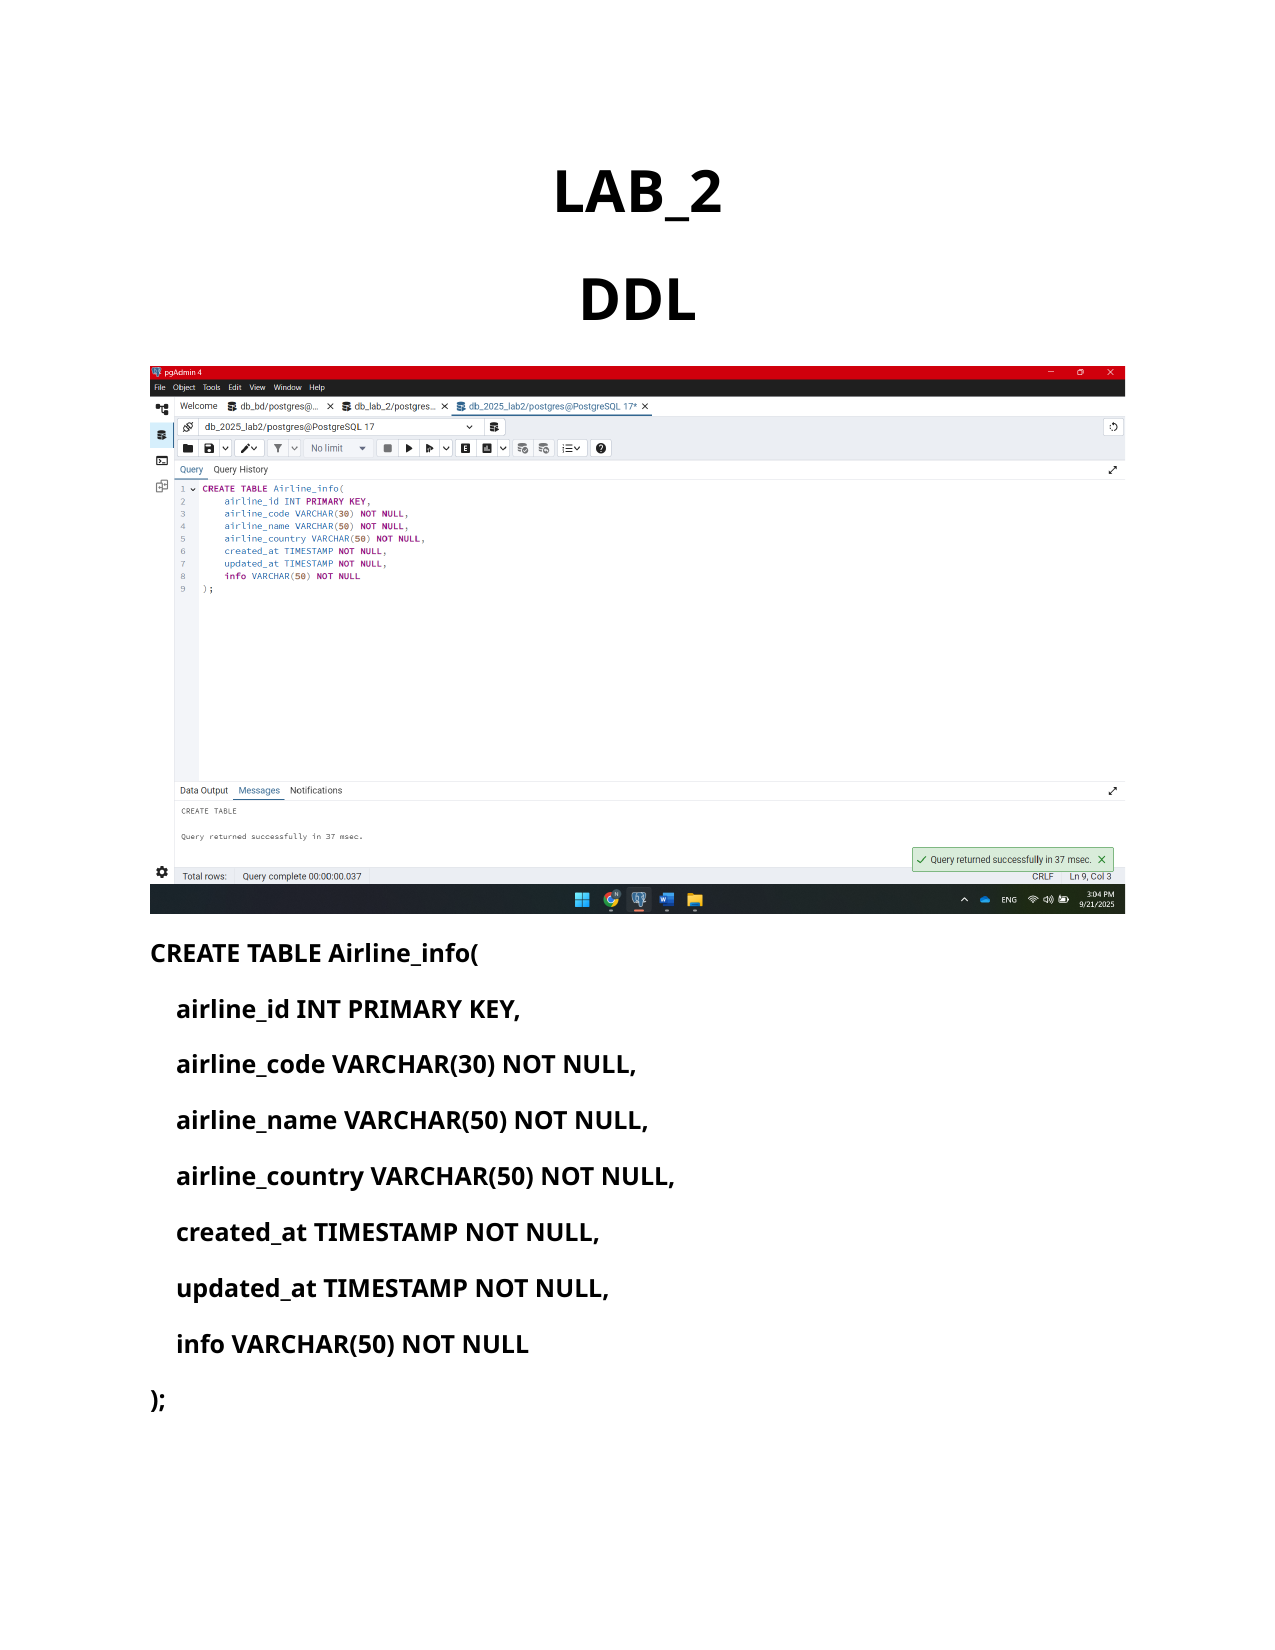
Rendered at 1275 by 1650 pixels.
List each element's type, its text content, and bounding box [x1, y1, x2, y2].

picture [150, 366, 1125, 914]
text ); [150, 1382, 1125, 1416]
text airline_id INT PRIMARY KEY, [150, 991, 1125, 1025]
text airline_name VARCHAR(50) NOT NULL, [150, 1103, 1125, 1137]
text created_at TIMESTAMP NOT NULL, [150, 1215, 1125, 1249]
text airline_country VARCHAR(50) NOT NULL, [150, 1159, 1125, 1193]
text LAB_2 [150, 150, 1125, 229]
text CREATE TABLE Airline_info( [150, 936, 1125, 969]
text info VARCHAR(50) NOT NULL [150, 1326, 1125, 1360]
text updated_at TIMESTAMP NOT NULL, [150, 1271, 1125, 1304]
text DDL [150, 258, 1125, 337]
text airline_code VARCHAR(30) NOT NULL, [150, 1047, 1125, 1081]
